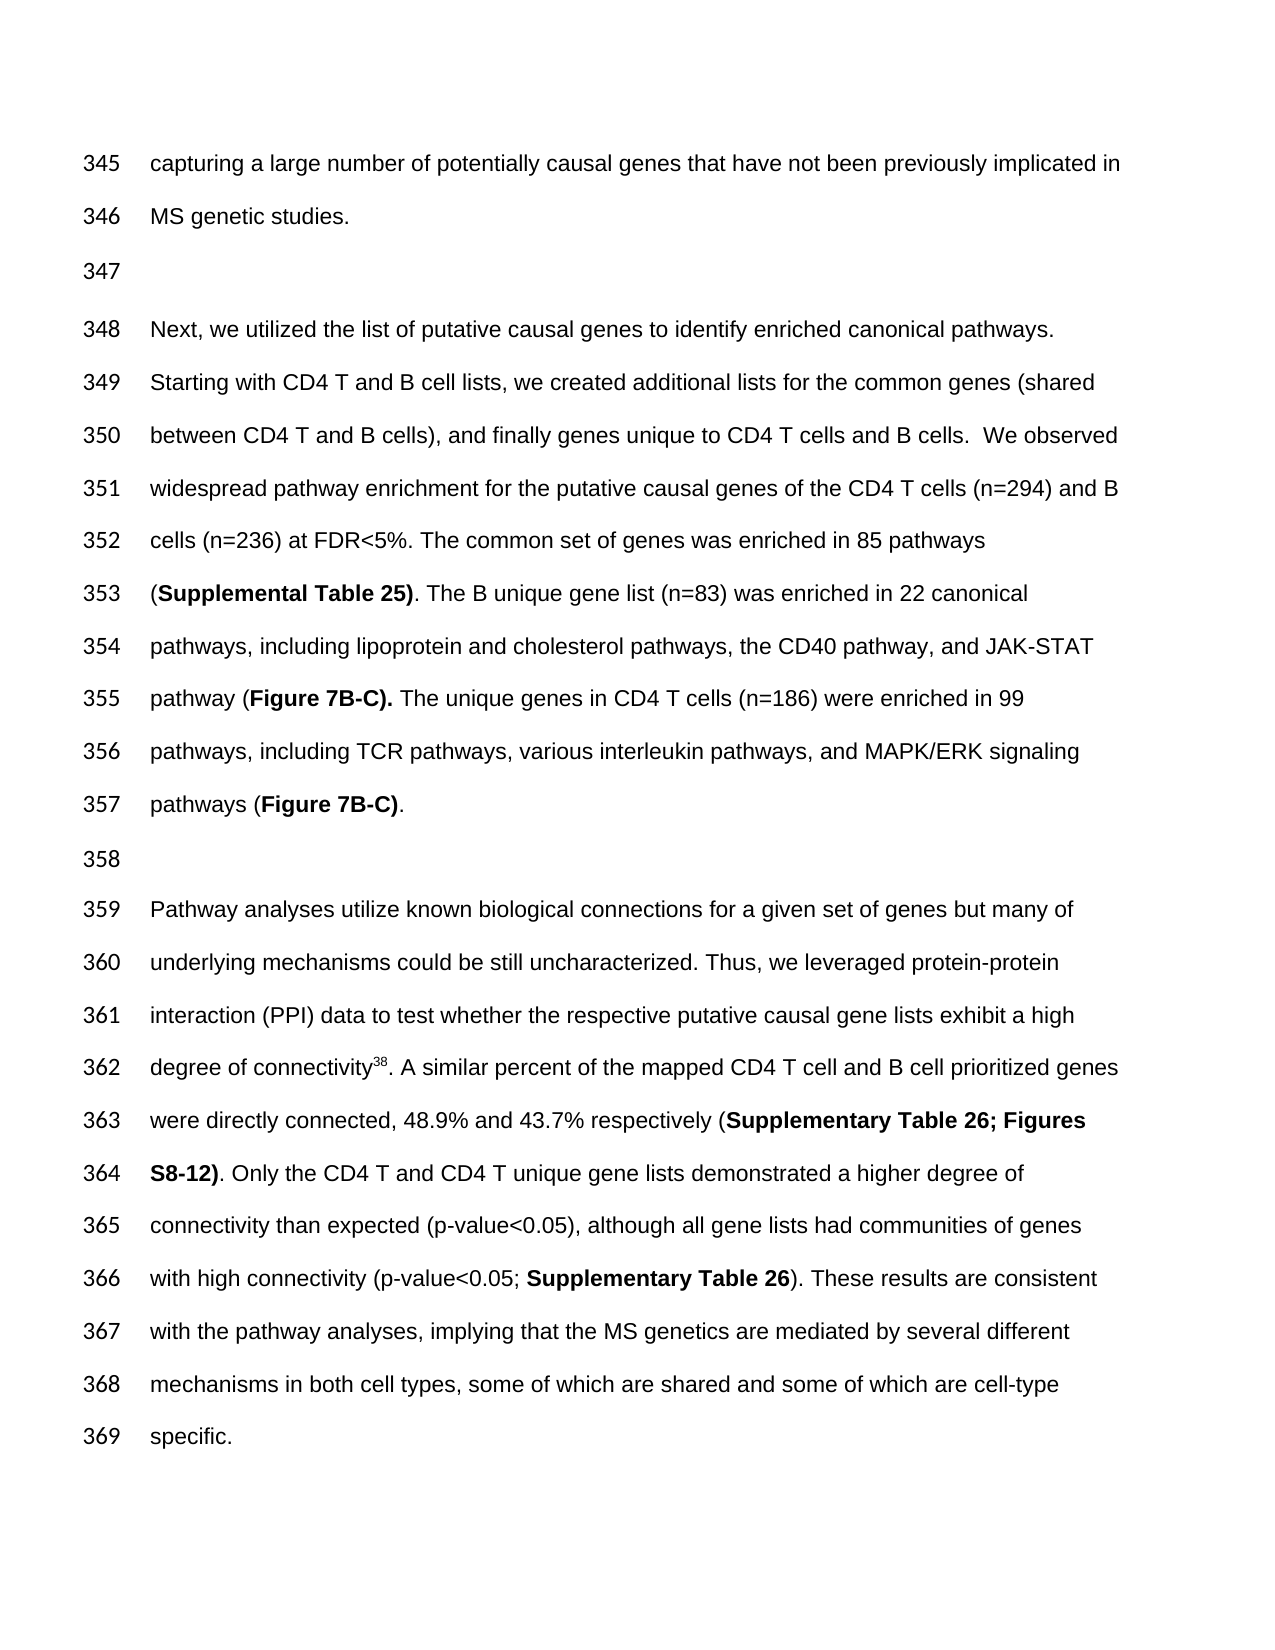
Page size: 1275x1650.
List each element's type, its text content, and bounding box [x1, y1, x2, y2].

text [150, 150, 1125, 229]
text Next, we utilized the list of putative causal genes to identify enriched canonical pathways. Starting with CD4 T and B cell lists, we created additional lists for the common genes (shared between CD4 T and B cells), and finally genes unique to CD4 T cells and B cells. We observed widespread pathway enrichment for the putative causal genes of the CD4 T cells (n=294) and B cells (n=236) at FDR<5%. The common set of genes was enriched in 85 pathways (Supplemental Table 25). The B unique gene list (n=83) was enriched in 22 canonical pathways, including lipoprotein and cholesterol pathways, the CD40 pathway, and JAK-STAT pathway (Figure 7B-C). The unique genes in CD4 T cells (n=186) were enriched in 99 pathways, including TCR pathways, various interleukin pathways, and MAPK/ERK signaling pathways (Figure 7B-C). [150, 316, 1125, 817]
text Pathway analyses utilize known biological connections for a given set of genes but many of underlying mechanisms could be still uncharacterized. Thus, we leveraged protein-protein interaction (PPI) data to test whether the respective putative causal gene lists exhibit a high degree of connectivity38. A similar percent of the mapped CD4 T cell and B cell prioritized genes were directly connected, 48.9% and 43.7% respectively (Supplementary Table 26; Figures S8-12). Only the CD4 T and CD4 T unique gene lists demonstrated a higher degree of connectivity than expected (p-value<0.05), although all gene lists had communities of genes with high connectivity (p-value<0.05; Supplementary Table 26). These results are consistent with the pathway analyses, implying that the MS genetics are mediated by several different mechanisms in both cell types, some of which are shared and some of which are cell-type specific. [150, 896, 1125, 1450]
